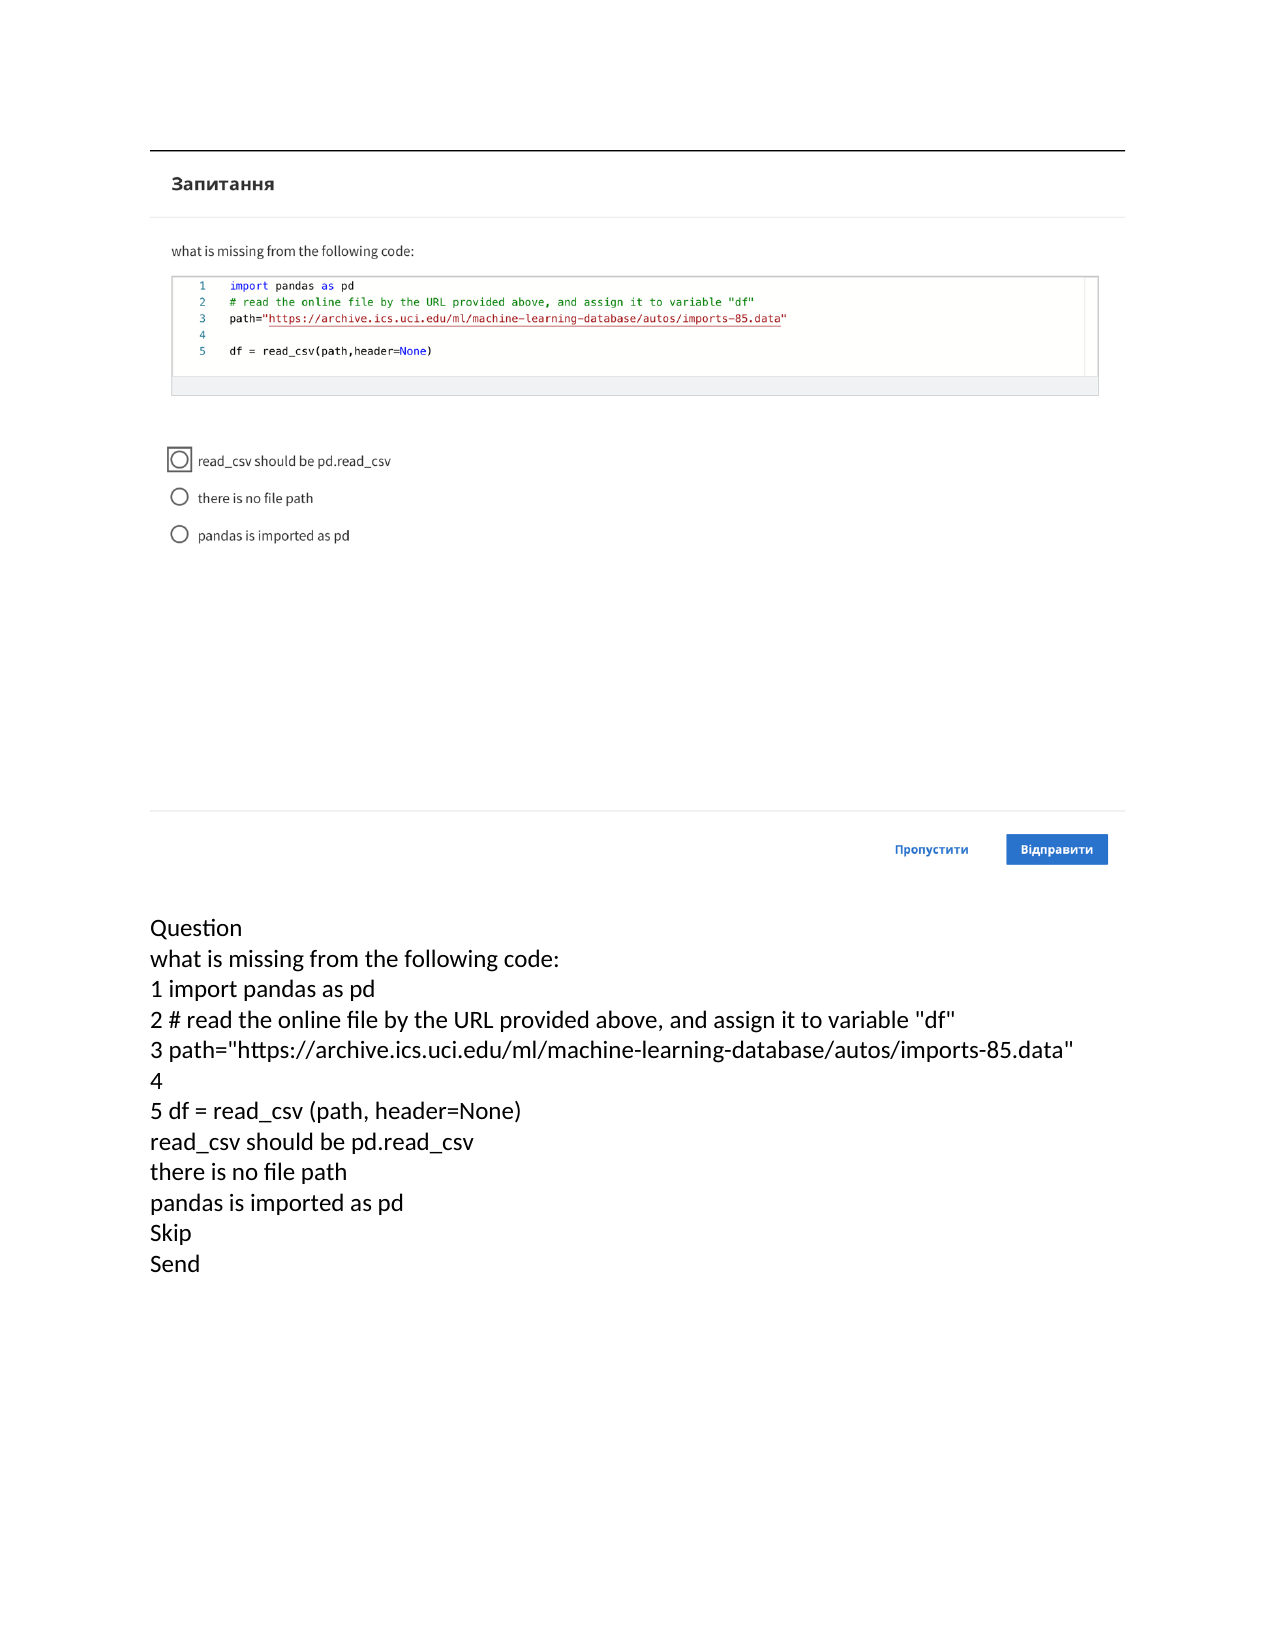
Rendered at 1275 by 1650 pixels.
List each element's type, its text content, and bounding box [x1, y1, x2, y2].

text 4 [150, 1065, 1125, 1095]
text read_csv should be pd.read_csv [150, 1126, 1125, 1156]
text 3 path="https://archive.ics.uci.edu/ml/machine-learning-database/autos/imports-85.data" [150, 1034, 1125, 1065]
text 2 # read the online file by the URL provided above, and assign it to variable "df" [150, 1004, 1125, 1034]
text what is missing from the following code: [150, 943, 1125, 973]
text Send [150, 1248, 1125, 1278]
text pandas is imported as pd [150, 1187, 1125, 1217]
text there is no file path [150, 1156, 1125, 1187]
text 5 df = read_csv (path, header=None) [150, 1095, 1125, 1126]
picture [150, 150, 1125, 882]
text 1 import pandas as pd [150, 973, 1125, 1004]
text Skip [150, 1217, 1125, 1248]
text Question [150, 912, 1125, 943]
